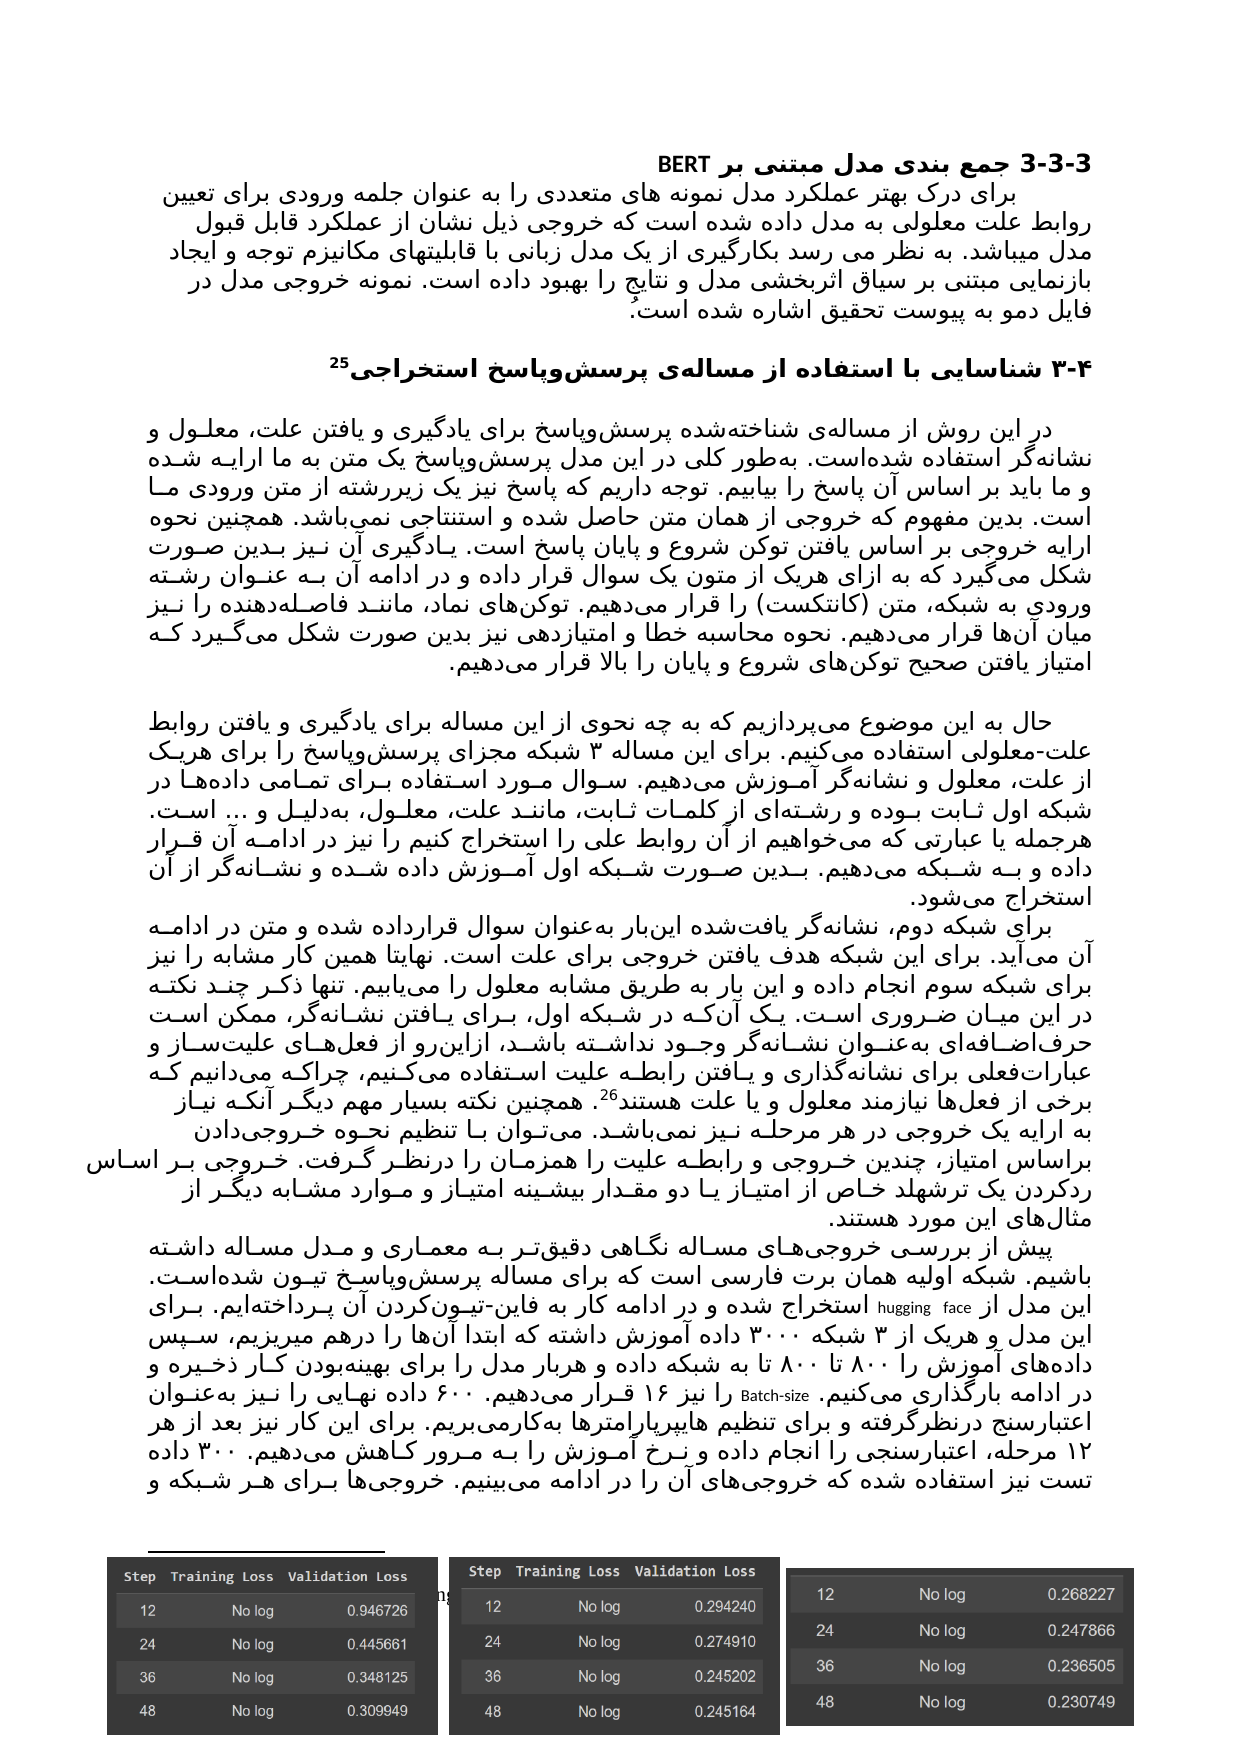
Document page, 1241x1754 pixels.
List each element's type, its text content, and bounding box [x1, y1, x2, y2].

text برای شبکه دوم، نشانه‌گر یافت‌شده این‌بار به‌عنوان سوال قرارداده شده و متن در ادامه آن می‌آید. برای این شبکه هدف یافتن خروجی برای علت است. نهایتا همین کار مشابه را نیز برای شبکه سوم انجام داده و این ‌بار به طریق مشابه معلول را می‌یابیم. تنها ذکر چند نکته در این میان ضروری است. یک آن‌که در شبکه اول، برای یافتن نشانه‌گر، ممکن است حرف‌اضافه‌ای به‌عنوان نشانه‌گر وجود نداشته باشد، ازاین‌رو از فعل‌های علیت‌ساز و عبارات‌فعلی برای نشانه‌گذاری و یافتن رابطه علیت استفاده می‌کنیم، چراکه می‌دانیم که برخی از فعل‌ها نیازمند معلول و یا علت هستند. همچنین نکته بسیار مهم دیگر آنکه نیاز به ارایه یک خروجی در هر مرحله نیز نمی‌باشد. می‌توان با تنظیم نحوه خروجی‌دادن براساس امتیاز، چندین خروجی و رابطه علیت را همزمان را درنظر گرفت. خروجی بر اساس ردکردن یک ترشهلد خاص از امتیاز یا دو مقدار بیشینه امتیاز و موارد مشابه دیگر از مثال‌های این مورد هستند. [148, 911, 1092, 1232]
picture [449, 1557, 780, 1735]
text در این روش از مساله‌ی شناخته‌شده پرسش‌وپاسخ برای یادگیری و یافتن علت، معلول و نشانه‌گر استفاده شده‌است. به‌طور کلی در این مدل پرسش‌وپاسخ یک متن به ما ارایه شده و ما باید بر اساس آن پاسخ را بیابیم. توجه داریم که پاسخ نیز یک زیررشته از متن ورودی ما است. بدین مفهوم که خروجی از همان متن حاصل شده و استنتاجی نمی‌باشد. همچنین نحوه ارایه خروجی بر اساس یافتن توکن شروع و پایان پاسخ است. یادگیری آن نیز بدین صورت شکل می‌گیرد که به ازای هریک از متون یک سوال قرار داده و در ادامه آن به عنوان رشته ورودی به شبکه، متن (کانتکست) را قرار می‌دهیم. توکن‌های نماد، مانند فاصله‌دهنده را نیز میان آن‌ها قرار می‌دهیم. نحوه محاسبه خطا و امتیازدهی نیز بدین صورت شکل می‌گیرد که امتیاز یافتن صحیح توکن‌های شروع و پایان را بالا قرار می‌دهیم. [148, 414, 1092, 677]
text ۳-۴ شناسایی با استفاده از مساله‌ی پرسش‌وپاسخ استخراجی [148, 354, 1092, 384]
picture [107, 1557, 438, 1735]
picture [786, 1568, 1134, 1726]
text 3-3-3 جمع بندی مدل مبتنی بر BERT [148, 148, 1092, 178]
text حال به‌ این موضوع می‌پردازیم که به چه نحوی از این مساله برای یادگیری و یافتن روابط علت-معلولی استفاده می‌کنیم. برای این مساله ۳ شبکه مجزای پرسش‌وپاسخ را برای هریک از علت، معلول و نشانه‌گر آموزش می‌دهیم. سوال مورد استفاده برای تمامی داده‌ها در شبکه اول ثابت بوده و رشته‌ای از کلمات ثابت، مانند علت، معلول، به‌دلیل و ... است. هرجمله یا عبارتی که می‌خواهیم از آن روابط علی را استخراج کنیم را نیز در ادامه آن قرار داده و به شبکه می‌دهیم. بدین صورت شبکه اول آموزش داده شده و نشانه‌گر از آن استخراج می‌شود. [148, 707, 1092, 911]
text برای درک بهتر عملکرد مدل نمونه های متعددی را به عنوان جلمه ورودی برای تعیین روابط علت معلولی به مدل داده شده است که خروجی ذیل نشان از عملکرد قابل قبول مدل میباشد. به نظر می رسد بکارگیری از یک مدل زبانی با قابلیتهای مکانیزم توجه و ایجاد بازنمایی مبتنی بر سیاق اثربخشی مدل و نتایج را بهبود داده است. نمونه خروجی مدل در فایل دمو به پیوست تحقیق اشاره شده است.ُ [148, 178, 1092, 324]
